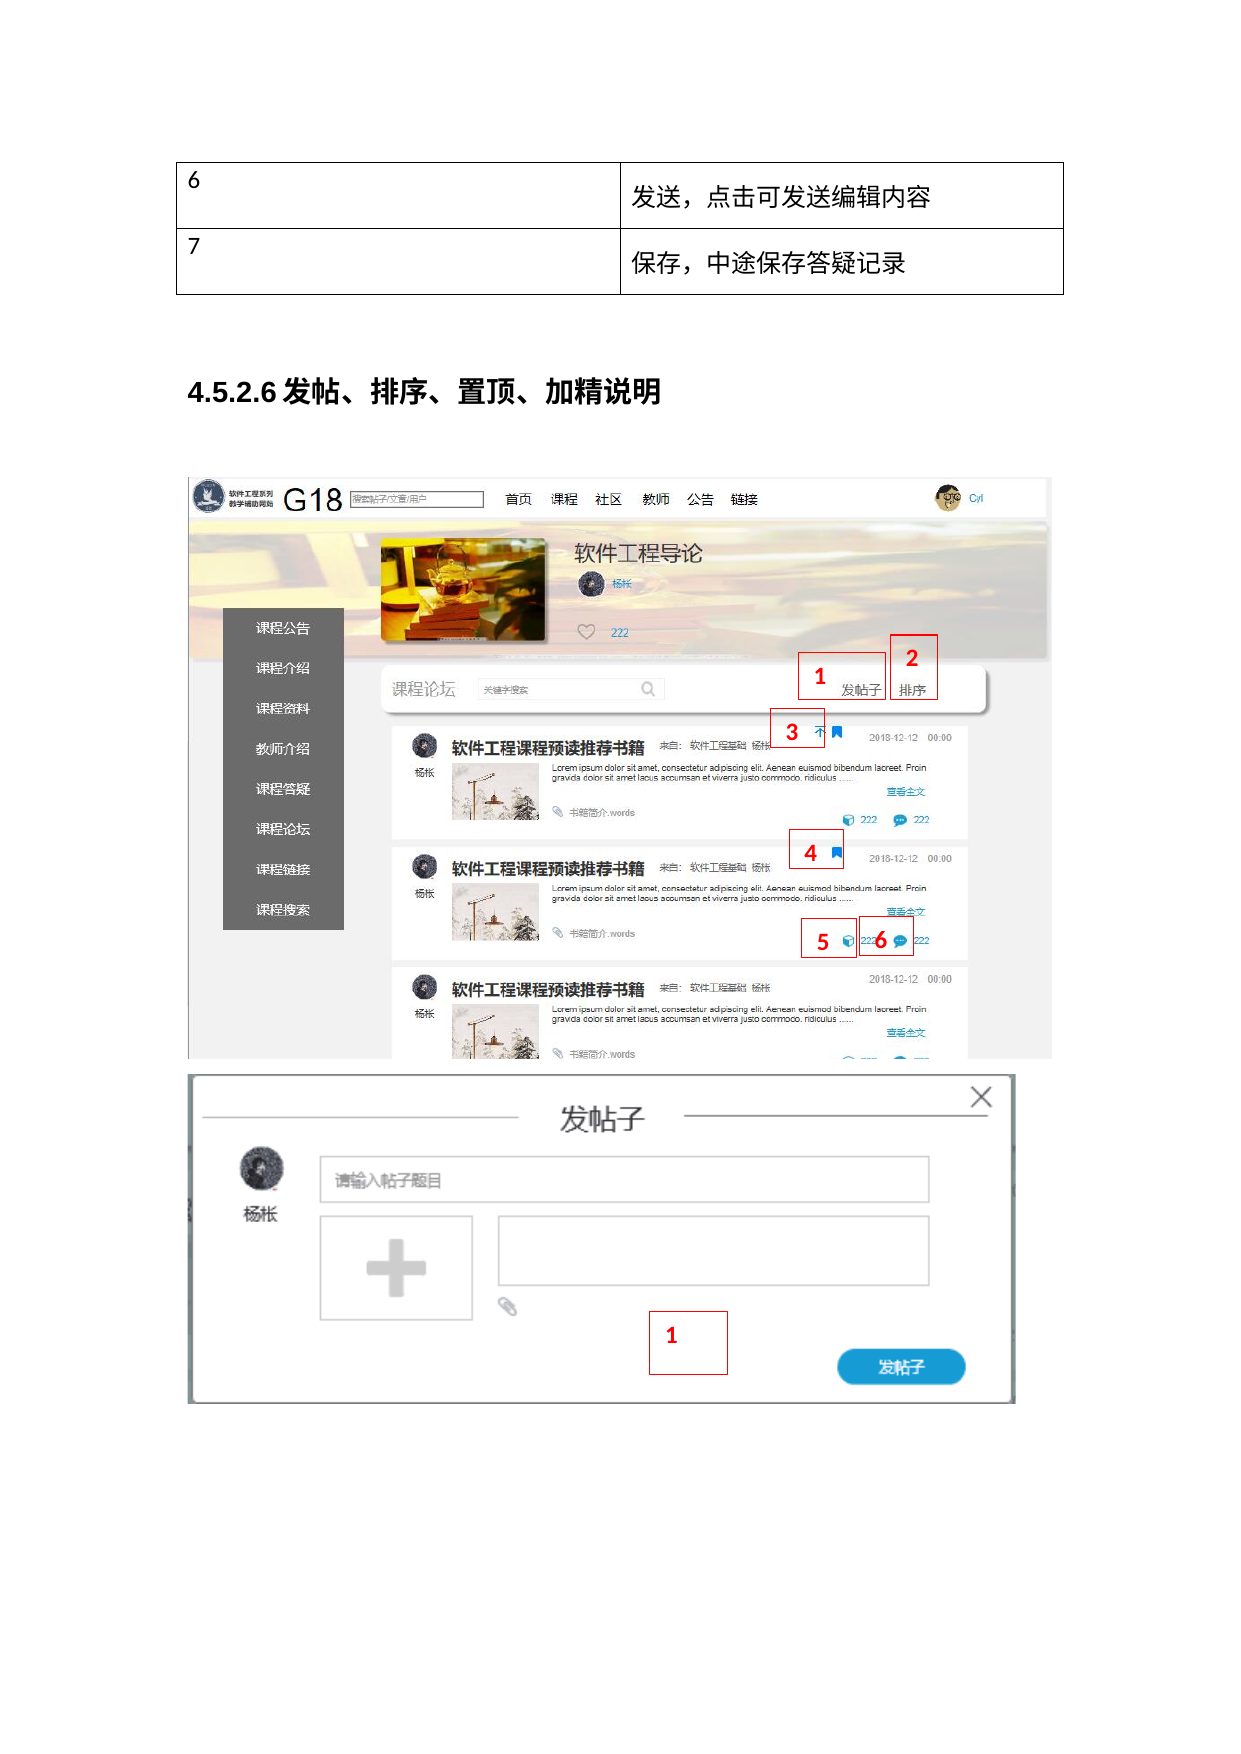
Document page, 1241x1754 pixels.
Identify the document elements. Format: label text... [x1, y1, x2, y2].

table_cell 发送，点击可发送编辑内容 [621, 163, 1063, 228]
picture [187, 1074, 1016, 1404]
table_cell 保存，中途保存答疑记录 [621, 229, 1063, 294]
subtitle 4.5.2.6发帖、排序、置顶、加精说明 [187, 357, 1053, 422]
table_cell 7 [177, 229, 620, 294]
picture [187, 477, 1052, 1059]
table_cell 6 [177, 163, 620, 228]
